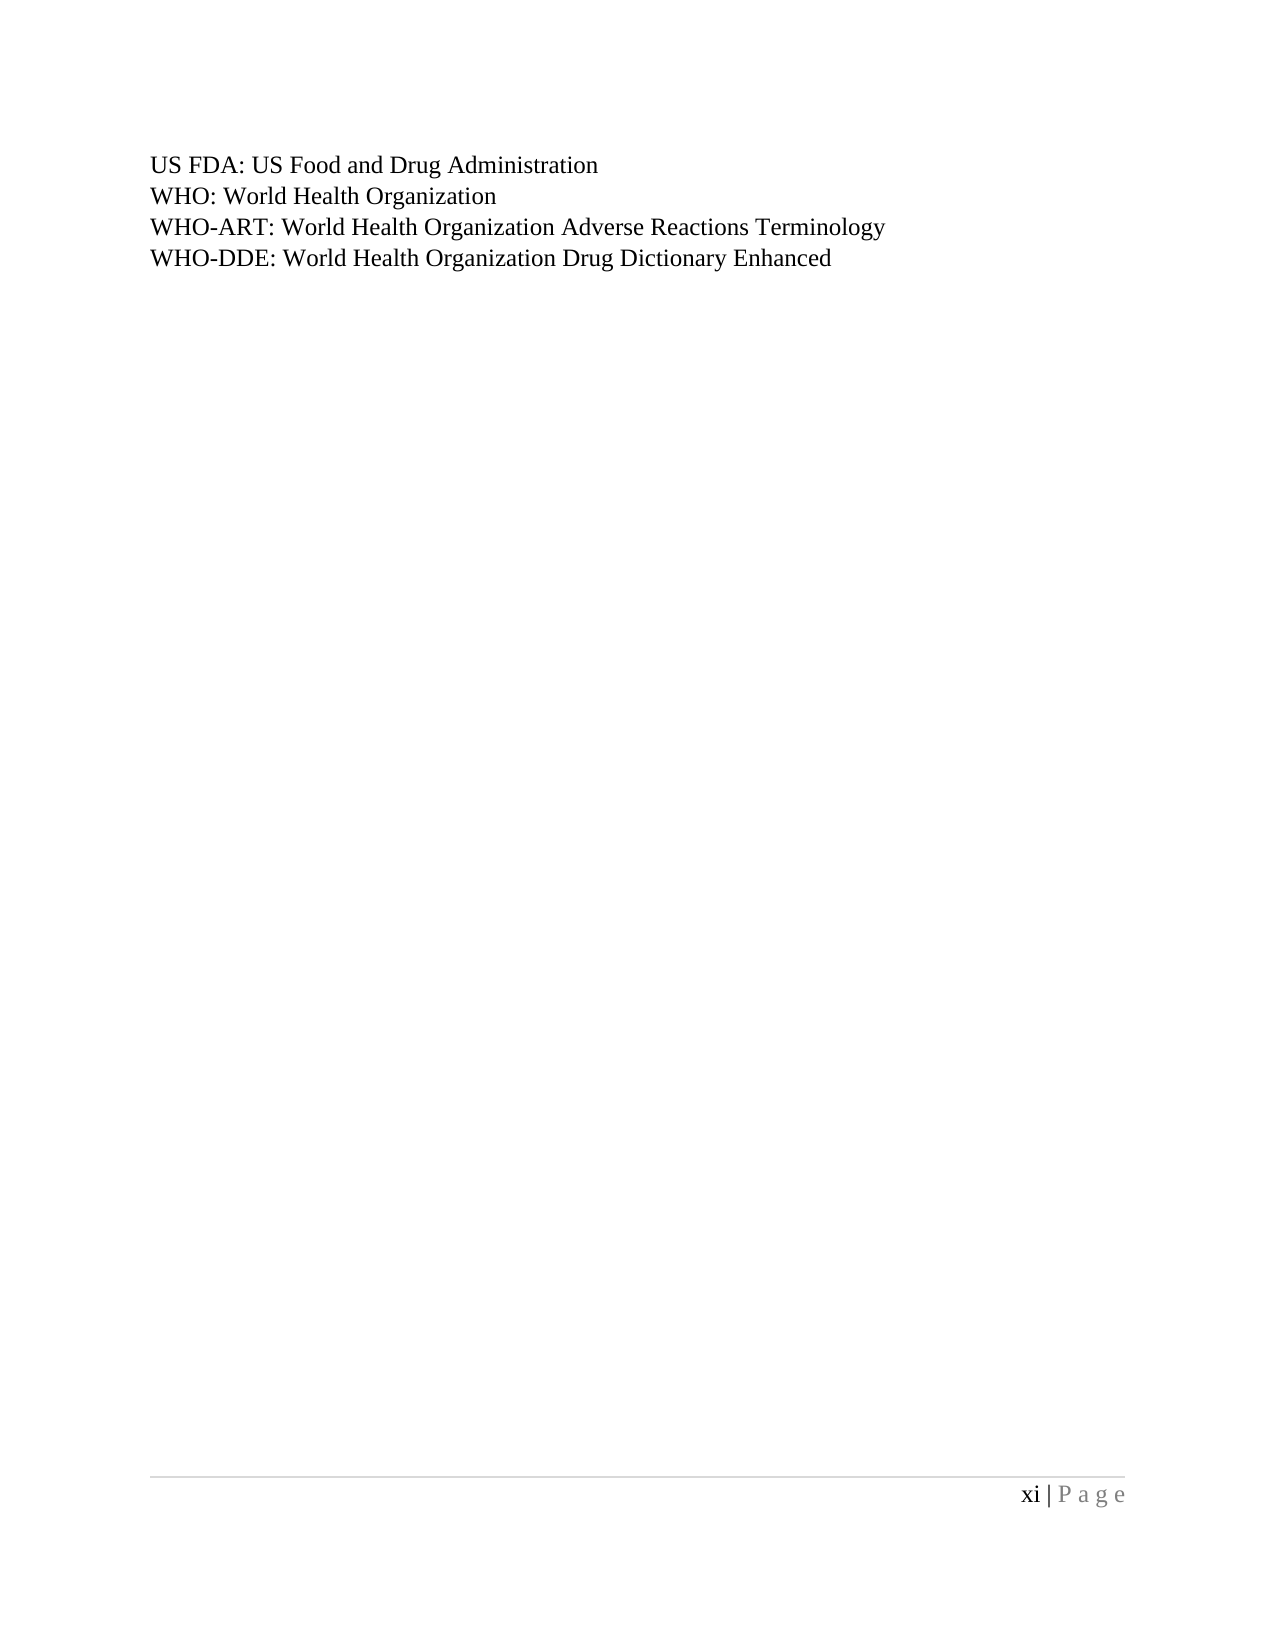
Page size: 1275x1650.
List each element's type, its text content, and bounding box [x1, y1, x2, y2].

text WHO-DDE: World Health Organization Drug Dictionary Enhanced [150, 243, 1125, 272]
text WHO-ART: World Health Organization Adverse Reactions Terminology [150, 212, 1125, 241]
text WHO: World Health Organization [150, 181, 1125, 210]
text US FDA: US Food and Drug Administration [150, 150, 1125, 179]
